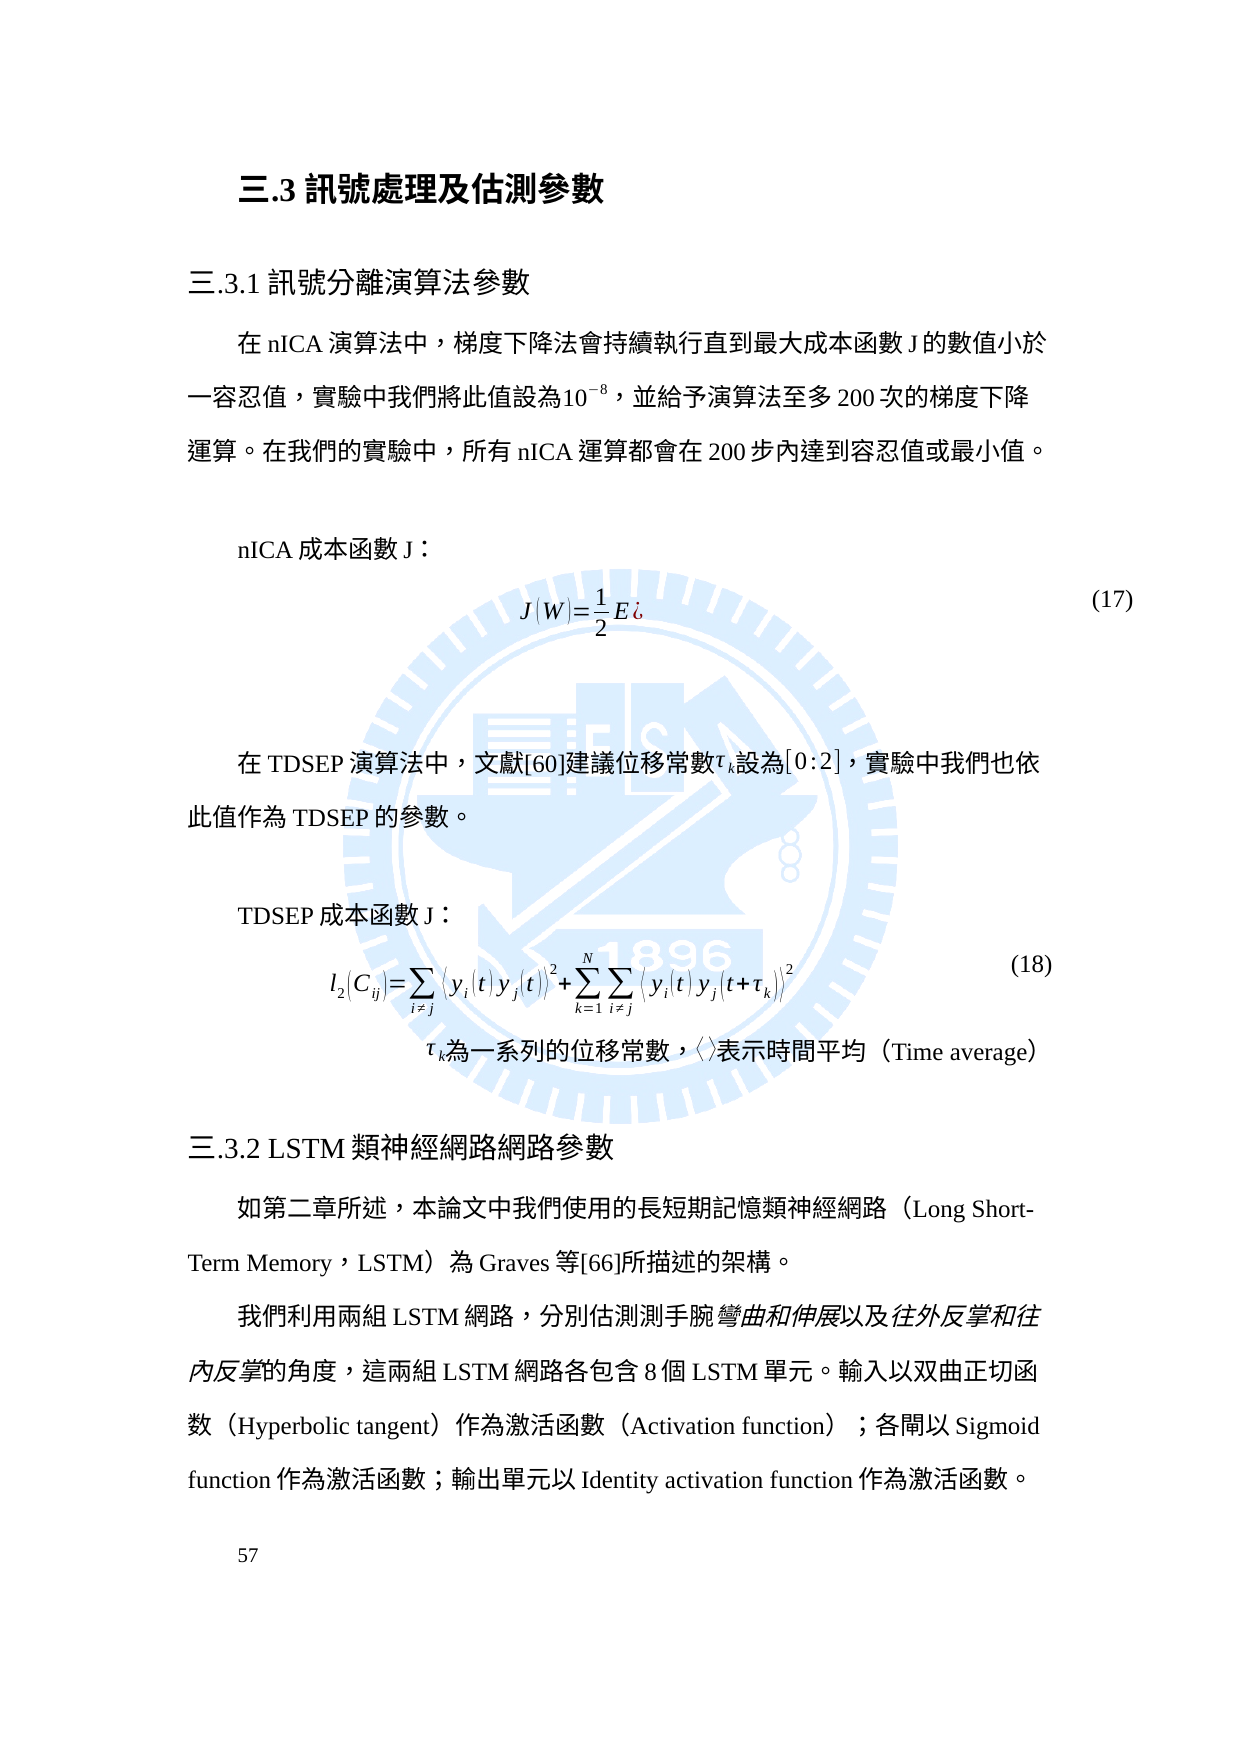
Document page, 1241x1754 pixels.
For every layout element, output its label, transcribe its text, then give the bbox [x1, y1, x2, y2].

text TDSEP成本函數J： [187, 895, 1053, 931]
table_header (17) [975, 584, 1144, 657]
subtitle 訊號分離演算法參數 [187, 260, 1053, 302]
text 如第二章所述，本論文中我們使用的長短期記憶類神經網路（Long Short-Term Memory，LSTM）為Graves等[66]所描述的架構。 [187, 1188, 1053, 1279]
table_header [188, 584, 975, 657]
text 在TDSEP演算法中，文獻[60]建議位移常數設為，實驗中我們也依此值作為TDSEP的參數。 [187, 743, 1053, 834]
table_cell 為一系列的位移常數，表示時間平均（Time average） [176, 1031, 1063, 1082]
table_header (18) [947, 950, 1063, 1031]
text nICA成本函數J： [187, 529, 1053, 566]
table_header [176, 950, 947, 1031]
text 我們利用兩組LSTM網路，分別估測測手腕彎曲和伸展以及往外反掌和往內反掌的角度，這兩組LSTM網路各包含8個LSTM單元。輸入以双曲正切函数（Hyperbolic tangent）作為激活函數（Activation function）；各閘以Sigmoid function作為激活函數；輸出單元以Identity activation function作為激活函數。 [187, 1297, 1053, 1496]
subtitle LSTM類神經網路網路參數 [187, 1125, 1053, 1167]
text 在nICA演算法中，梯度下降法會持續執行直到最大成本函數J的數值小於一容忍值，實驗中我們將此值設為，並給予演算法至多200次的梯度下降運算。在我們的實驗中，所有nICA運算都會在200步內達到容忍值或最小值。 [187, 323, 1053, 468]
subtitle 訊號處理及估測參數 [187, 163, 1053, 211]
